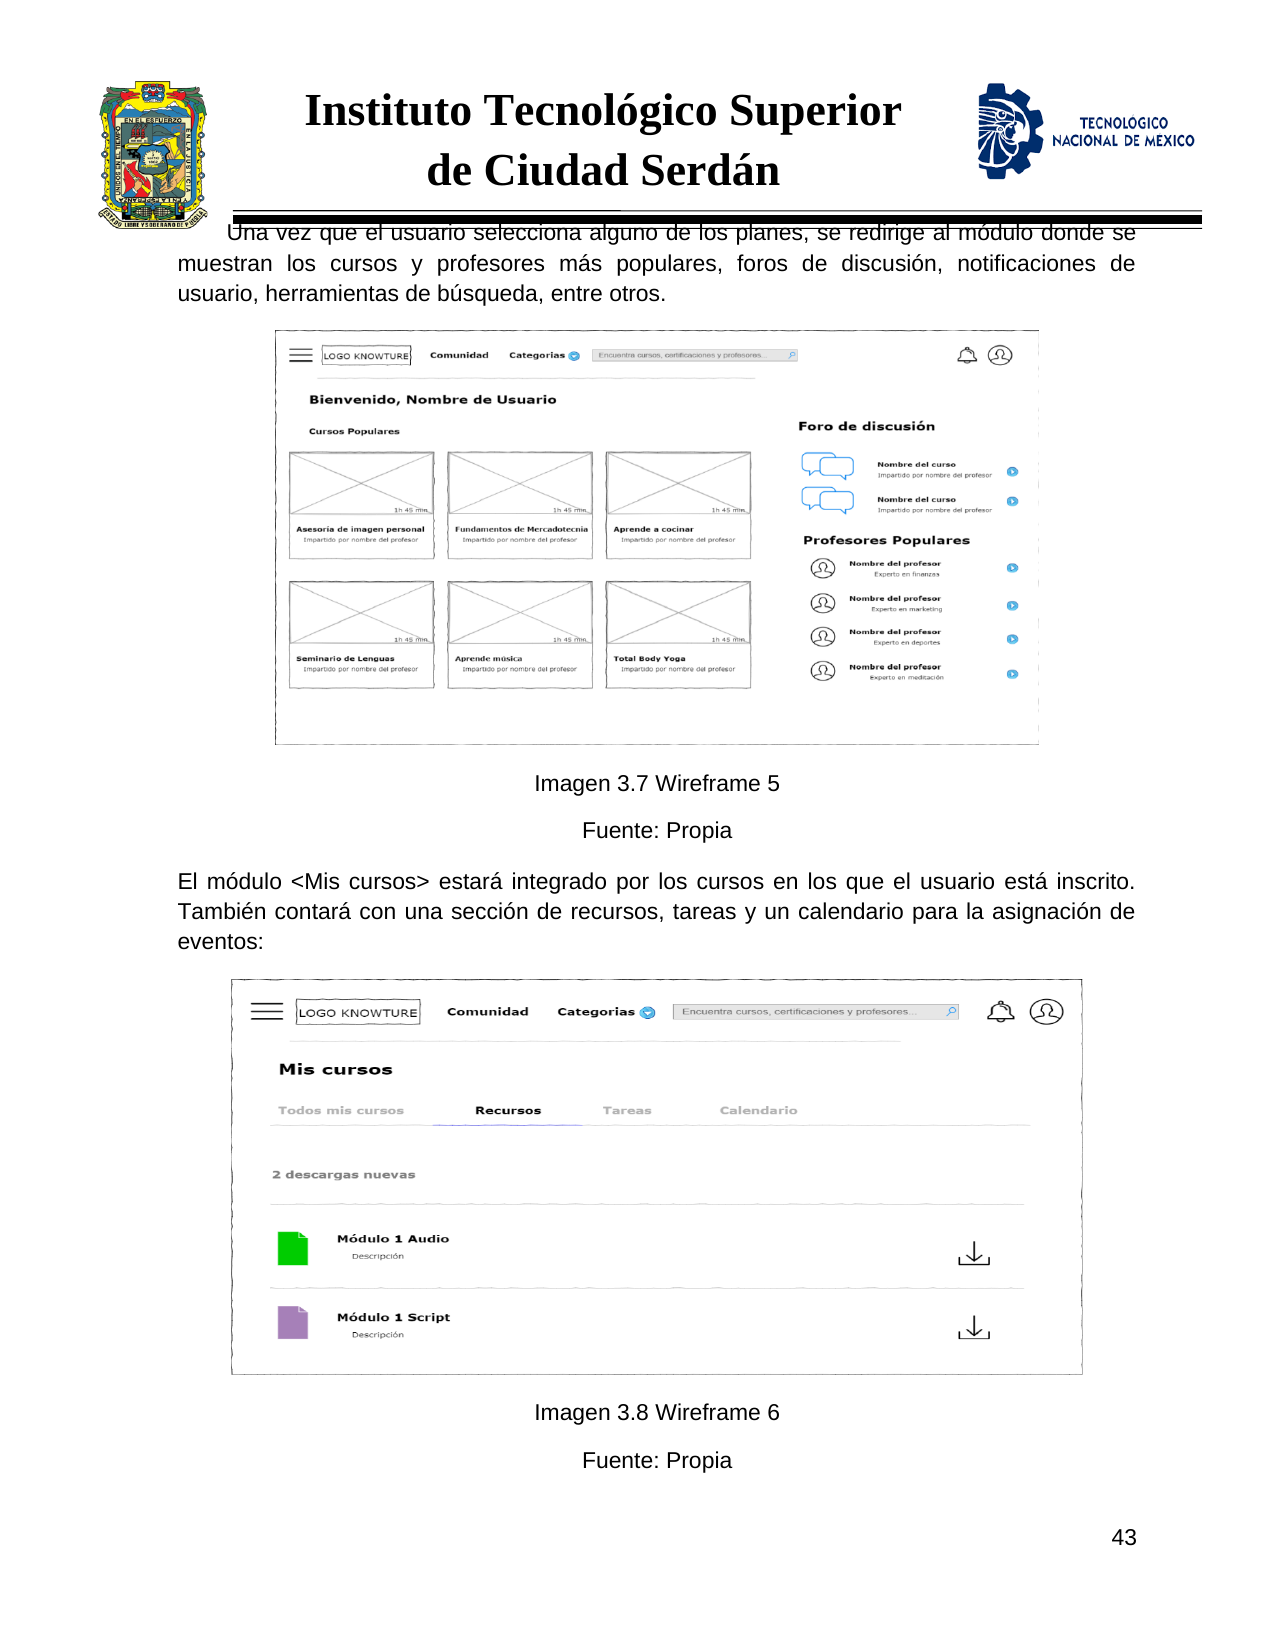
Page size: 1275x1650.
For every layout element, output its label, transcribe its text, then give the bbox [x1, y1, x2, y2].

picture [275, 330, 1039, 745]
text Fuente: Propia [177, 817, 1137, 843]
picture [968, 45, 1209, 216]
text Imagen 3.8 Wireframe 6 [177, 1399, 1137, 1426]
text El módulo <Mis cursos> estará integrado por los cursos en los que el usuario está inscrito. También contará con una sección de recursos, tareas y un calendario para la asignación de eventos: [177, 868, 1137, 955]
picture [98, 81, 208, 229]
text Imagen 3.7 Wireframe 5 [177, 770, 1137, 796]
text Una vez que el usuario selecciona alguno de los planes, se redirige al módulo donde se muestran los cursos y profesores más populares, foros de discusión, notificaciones de usuario, herramientas de búsqueda, entre otros. [177, 148, 1137, 306]
picture [231, 979, 1083, 1375]
text Fuente: Propia [177, 1447, 1137, 1473]
